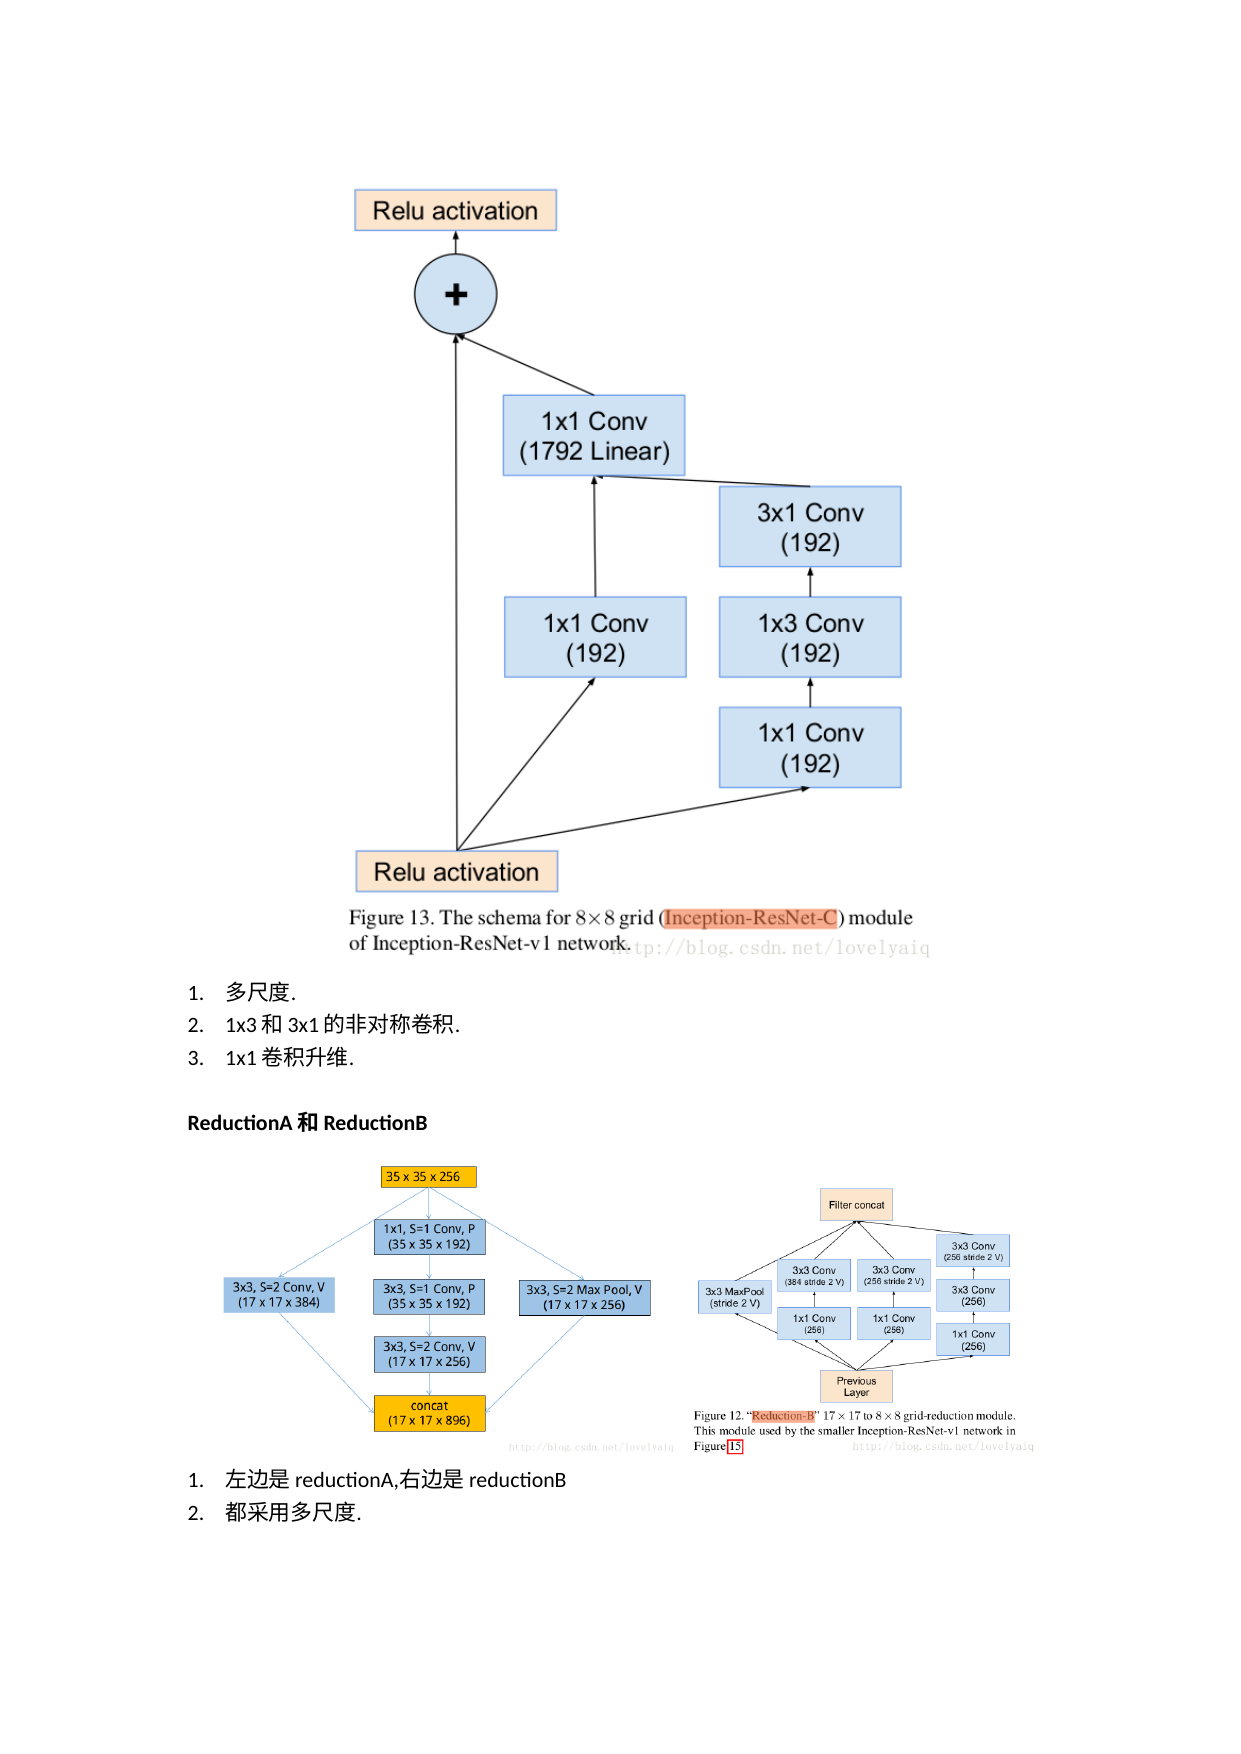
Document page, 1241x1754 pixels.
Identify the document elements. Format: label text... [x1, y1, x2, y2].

picture [297, 162, 943, 969]
list 1x1卷积升维. [187, 1039, 1053, 1072]
list 多尺度. [187, 974, 1053, 1007]
list 左边是reductionA,右边是reductionB [187, 1462, 1053, 1494]
list 1x3和3x1的非对称卷积. [187, 1007, 1053, 1039]
list 都采用多尺度. [187, 1494, 1053, 1527]
picture [187, 1141, 680, 1458]
text ReductionA和ReductionB [187, 1104, 1053, 1137]
picture [684, 1159, 1041, 1458]
